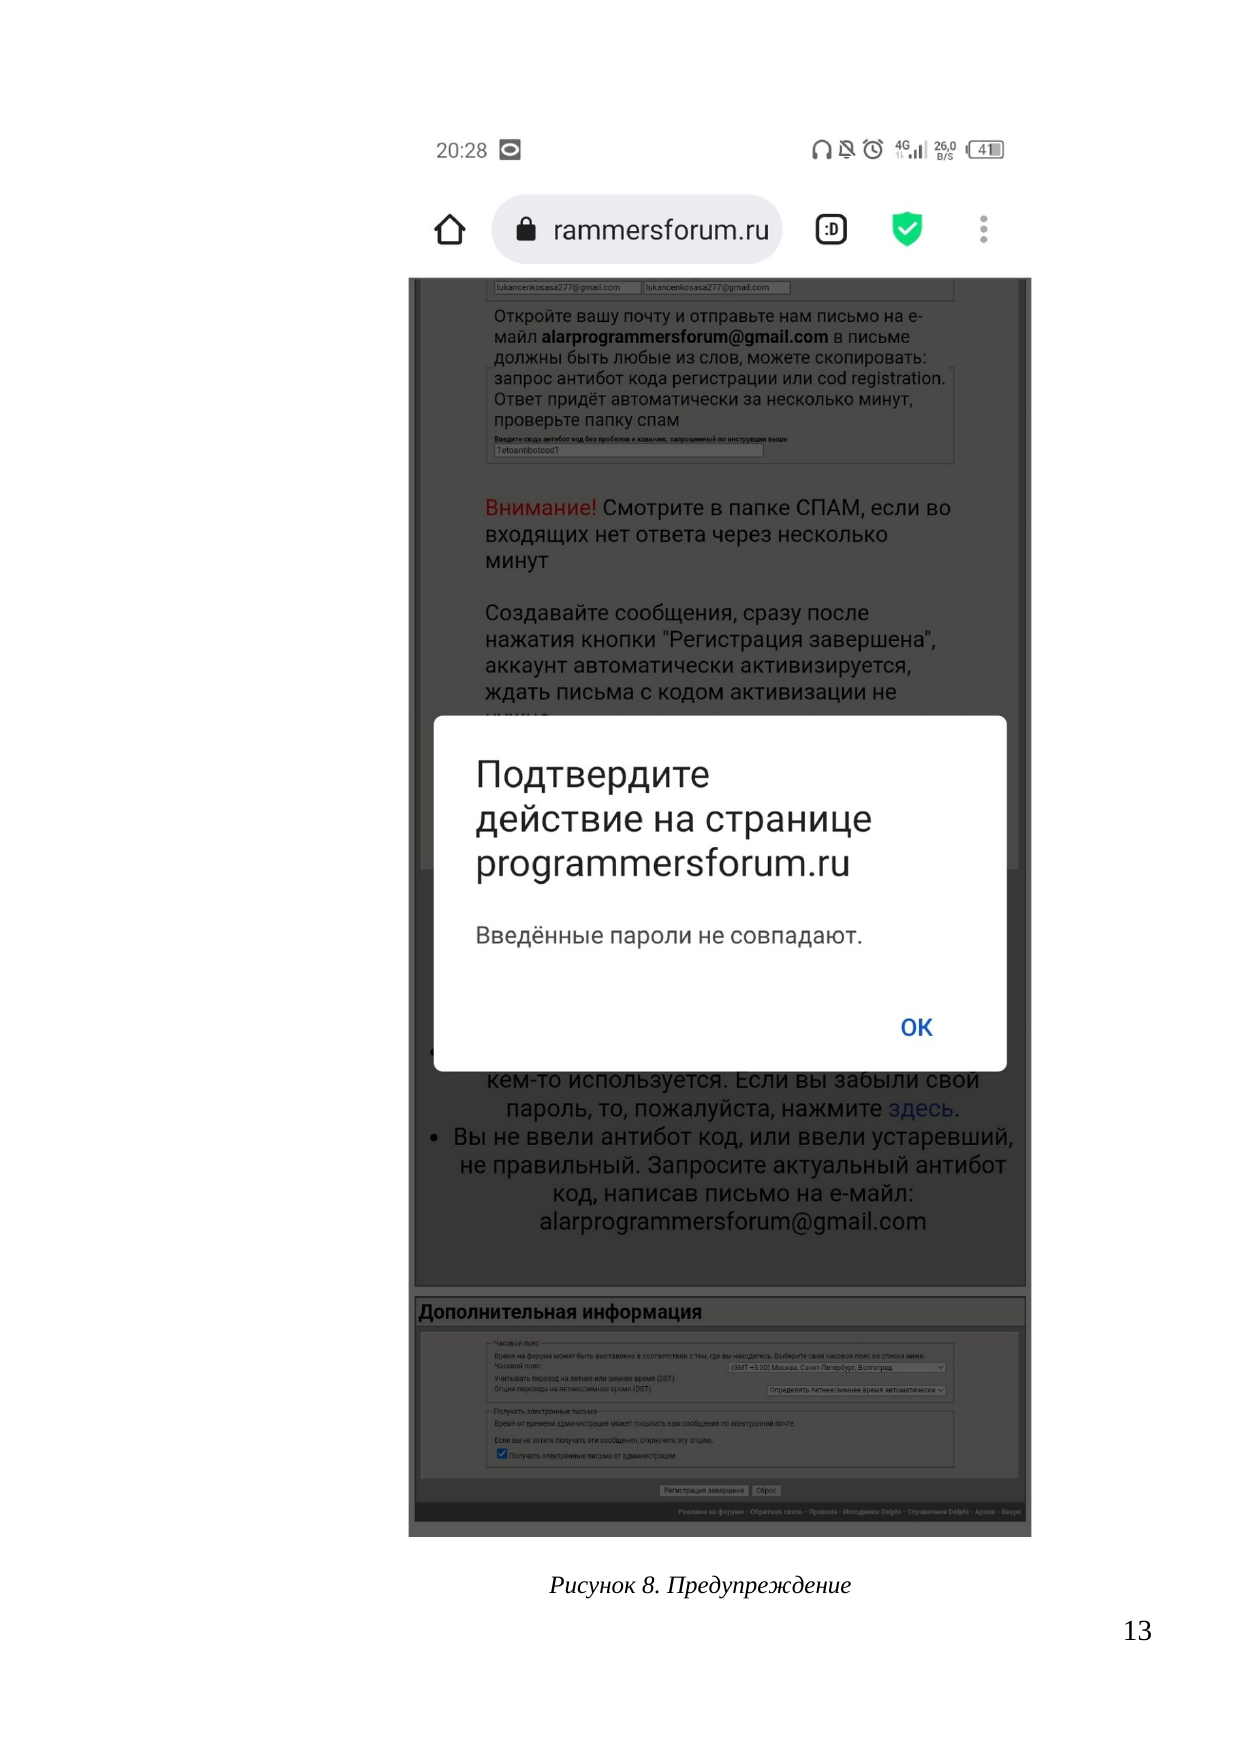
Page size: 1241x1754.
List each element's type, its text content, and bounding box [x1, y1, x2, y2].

picture [408, 118, 1032, 1537]
text Рисунок 8. Предупреждение [251, 1570, 1152, 1599]
